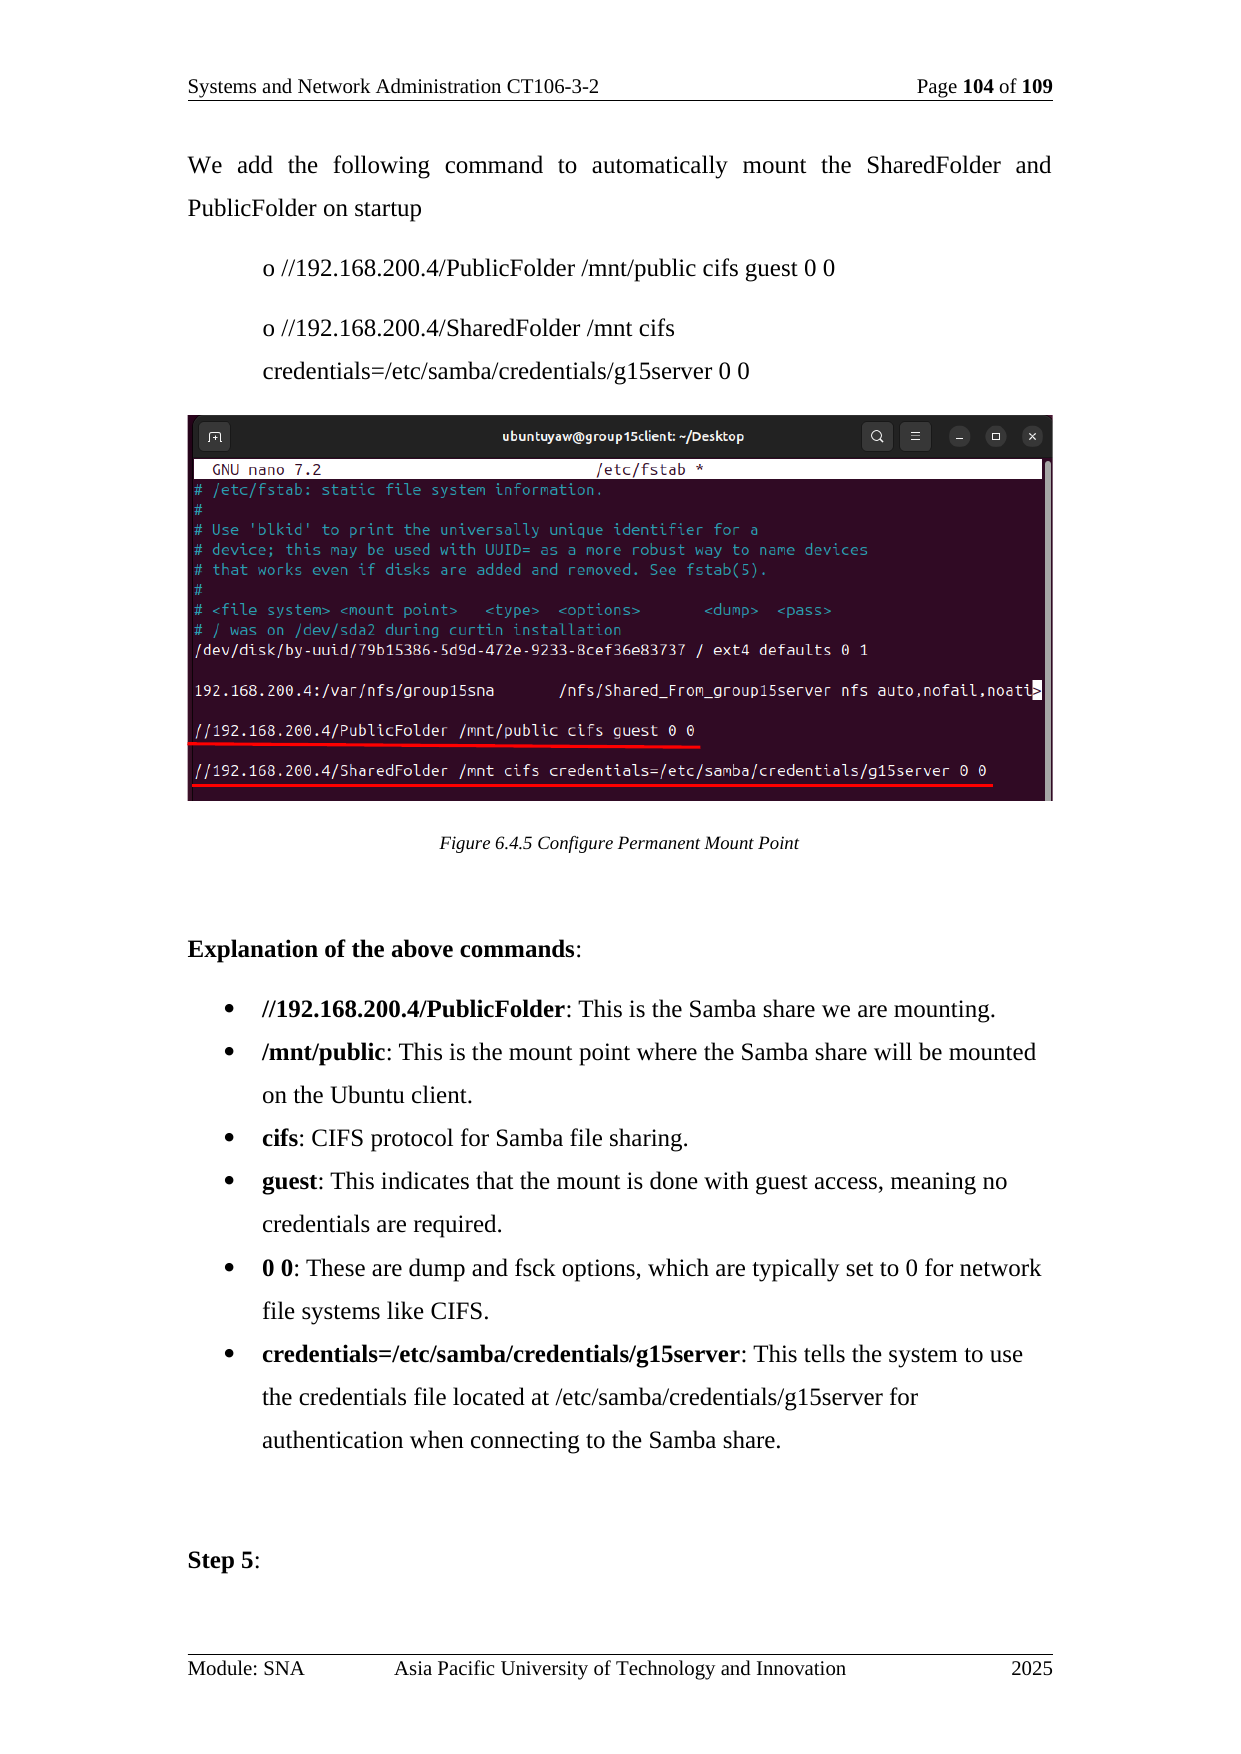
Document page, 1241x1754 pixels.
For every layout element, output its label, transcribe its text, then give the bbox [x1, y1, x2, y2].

list guest: This indicates that the mount is done with guest access, meaning no credentials are required. [225, 1166, 1053, 1238]
list credentials=/etc/samba/credentials/g15server: This tells the system to use the credentials file located at /etc/samba/credentials/g15server for authentication when connecting to the Samba share. [225, 1339, 1053, 1454]
text Step 5: [187, 1545, 1053, 1573]
text o //192.168.200.4/SharedFolder /mnt cifs credentials=/etc/samba/credentials/g15server 0 0 [262, 313, 1053, 384]
text Explanation of the above commands: [187, 934, 1053, 963]
text o //192.168.200.4/PublicFolder /mnt/public cifs guest 0 0 [262, 253, 1053, 282]
list /mnt/public: This is the mount point where the Samba share will be mounted on the Ubuntu client. [225, 1037, 1053, 1109]
text We add the following command to automatically mount the SharedFolder and PublicFolder on startup [187, 150, 1053, 222]
picture [187, 415, 1053, 801]
list //192.168.200.4/PublicFolder: This is the Samba share we are mounting. [225, 994, 1053, 1023]
text Figure 6.4.5 Configure Permanent Mount Point [187, 832, 1053, 853]
list 0 0: These are dump and fsck options, which are typically set to 0 for network file systems like CIFS. [225, 1253, 1053, 1324]
list cifs: CIFS protocol for Samba file sharing. [225, 1123, 1053, 1152]
